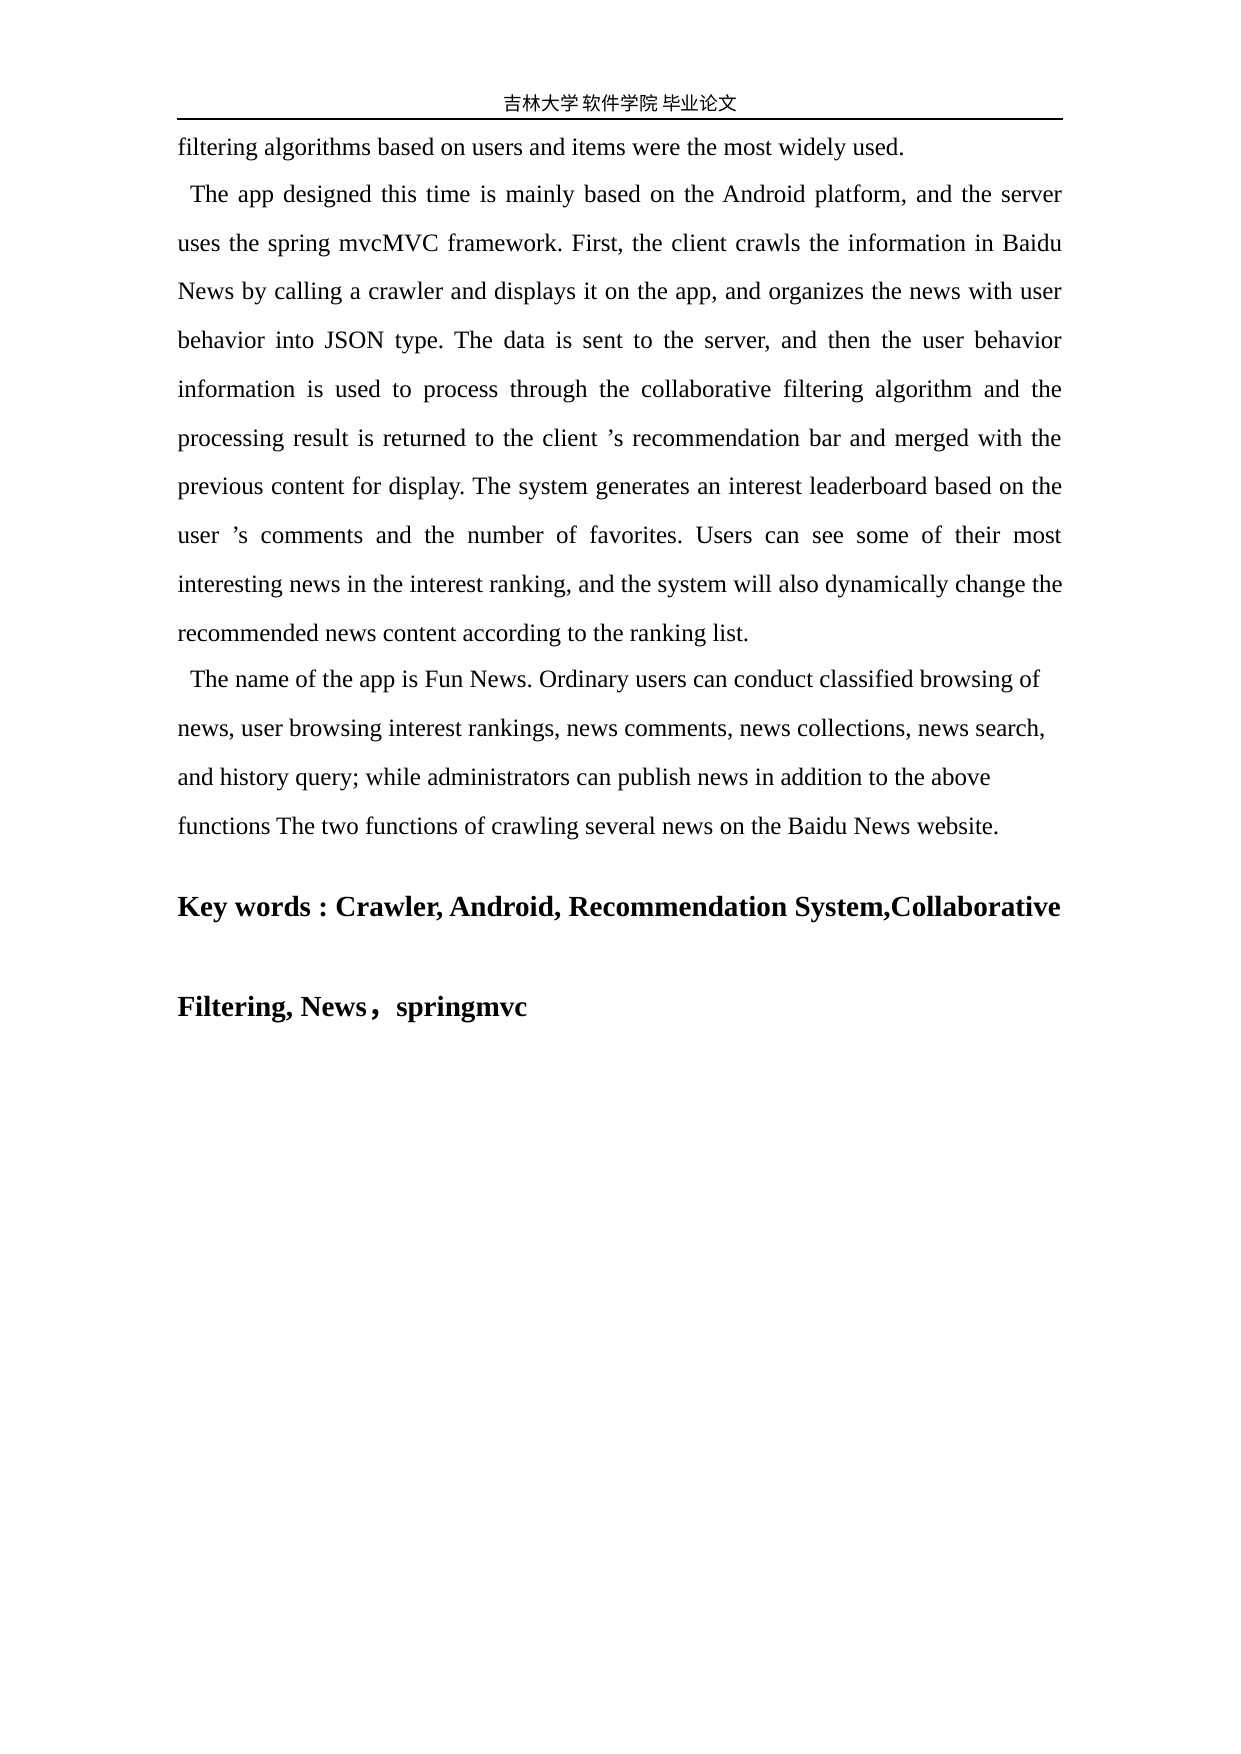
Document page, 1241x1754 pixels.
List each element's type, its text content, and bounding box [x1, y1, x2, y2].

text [177, 130, 1063, 163]
text The name of the app is Fun News. Ordinary users can conduct classified browsing of news, user browsing interest rankings, news comments, news collections, news search, and history query; while administrators can publish news in addition to the above functions The two functions of crawling several news on the Baidu News website. Key words : Crawler, Android, Recommendation System,Collaborative Filtering, News，springmvc [177, 663, 1063, 1036]
text The app designed this time is mainly based on the Android platform, and the server uses the spring mvcMVC framework. First, the client crawls the information in Baidu News by calling a crawler and displays it on the app, and organizes the news with user behavior into JSON type. The data is sent to the server, and then the user behavior information is used to process through the collaborative filtering algorithm and the processing result is returned to the client ’s recommendation bar and merged with the previous content for display. The system generates an interest leaderboard based on the user ’s comments and the number of favorites. Users can see some of their most interesting news in the interest ranking, and the system will also dynamically change the recommended news content according to the ranking list. [177, 177, 1063, 648]
